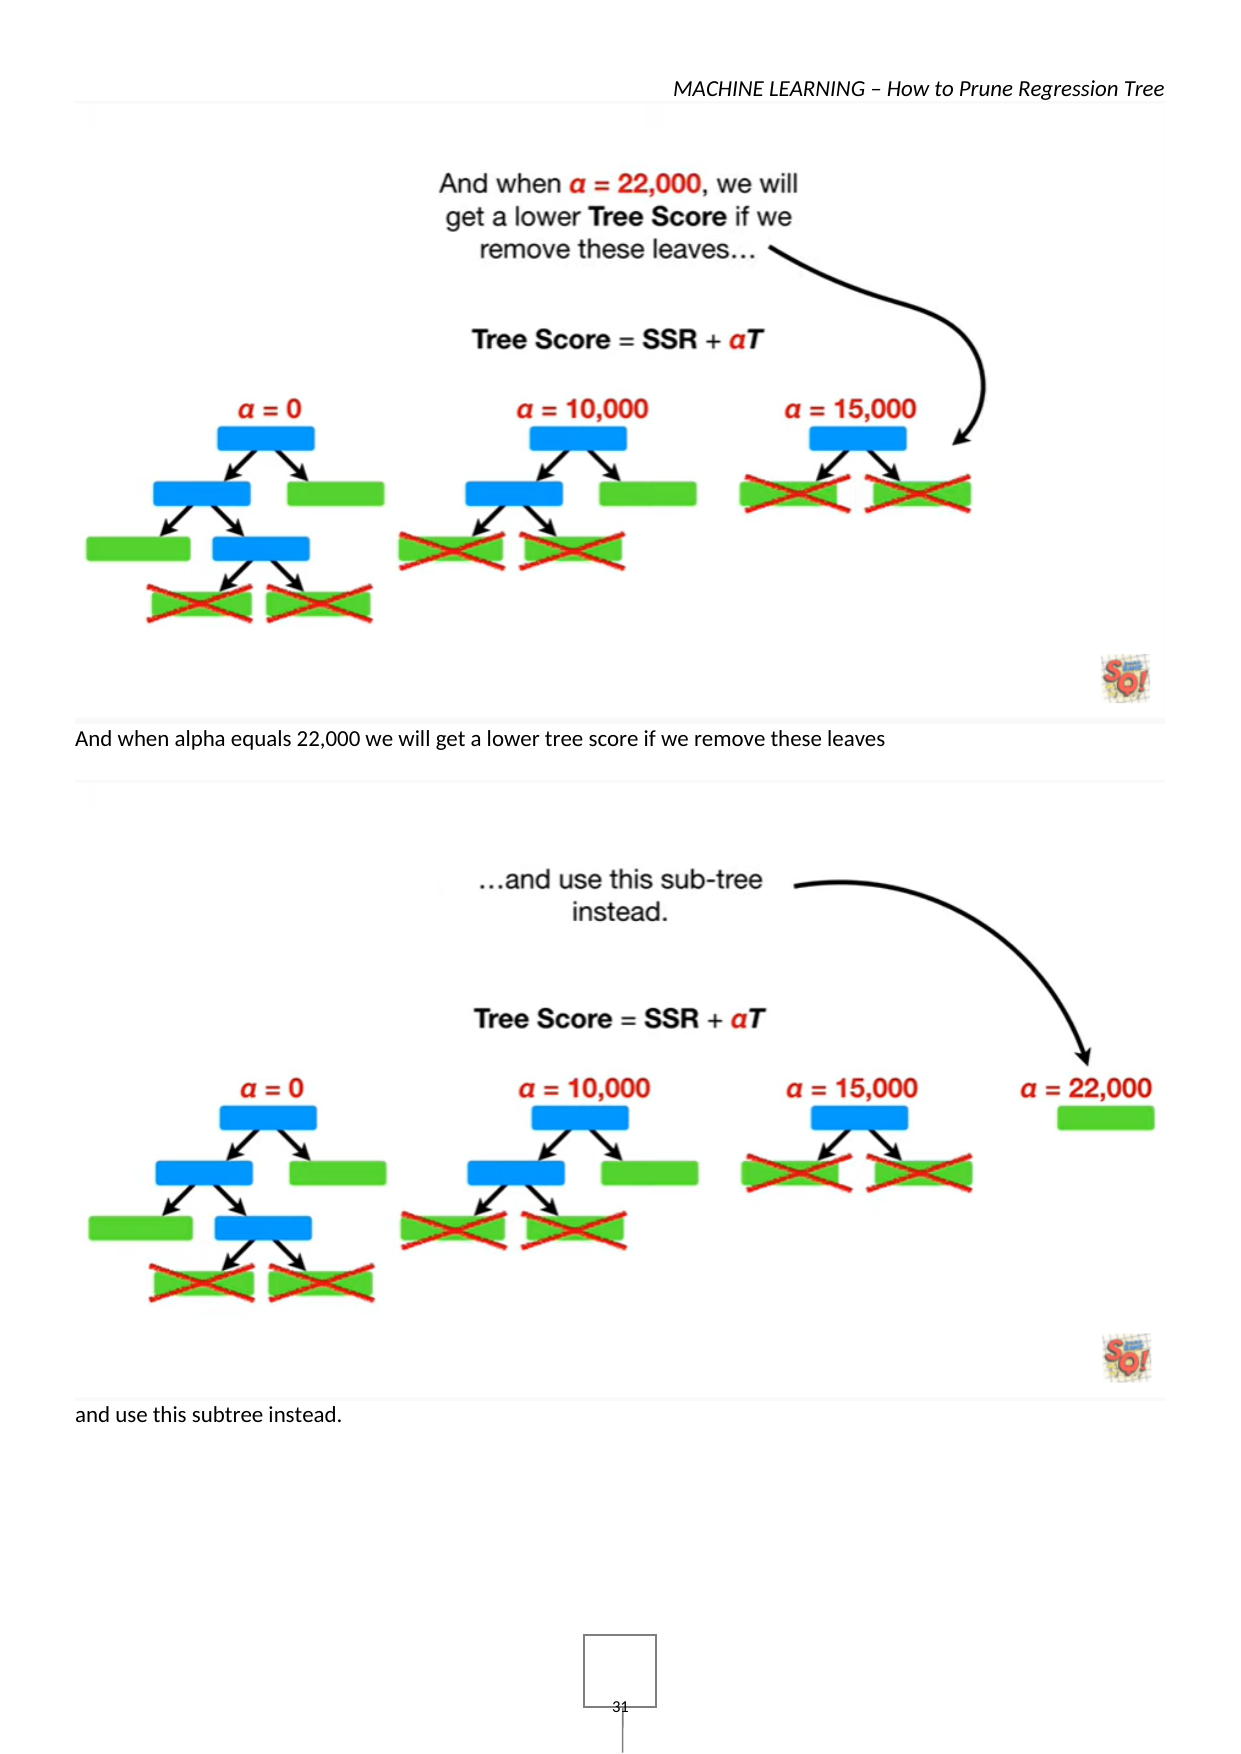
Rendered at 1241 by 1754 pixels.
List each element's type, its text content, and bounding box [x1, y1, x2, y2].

text and use this subtree instead. [75, 1401, 1165, 1428]
text And when alpha equals 22,000 we will get a lower tree score if we remove these leaves [75, 724, 1165, 752]
picture [75, 780, 1166, 1401]
picture [75, 101, 1166, 724]
